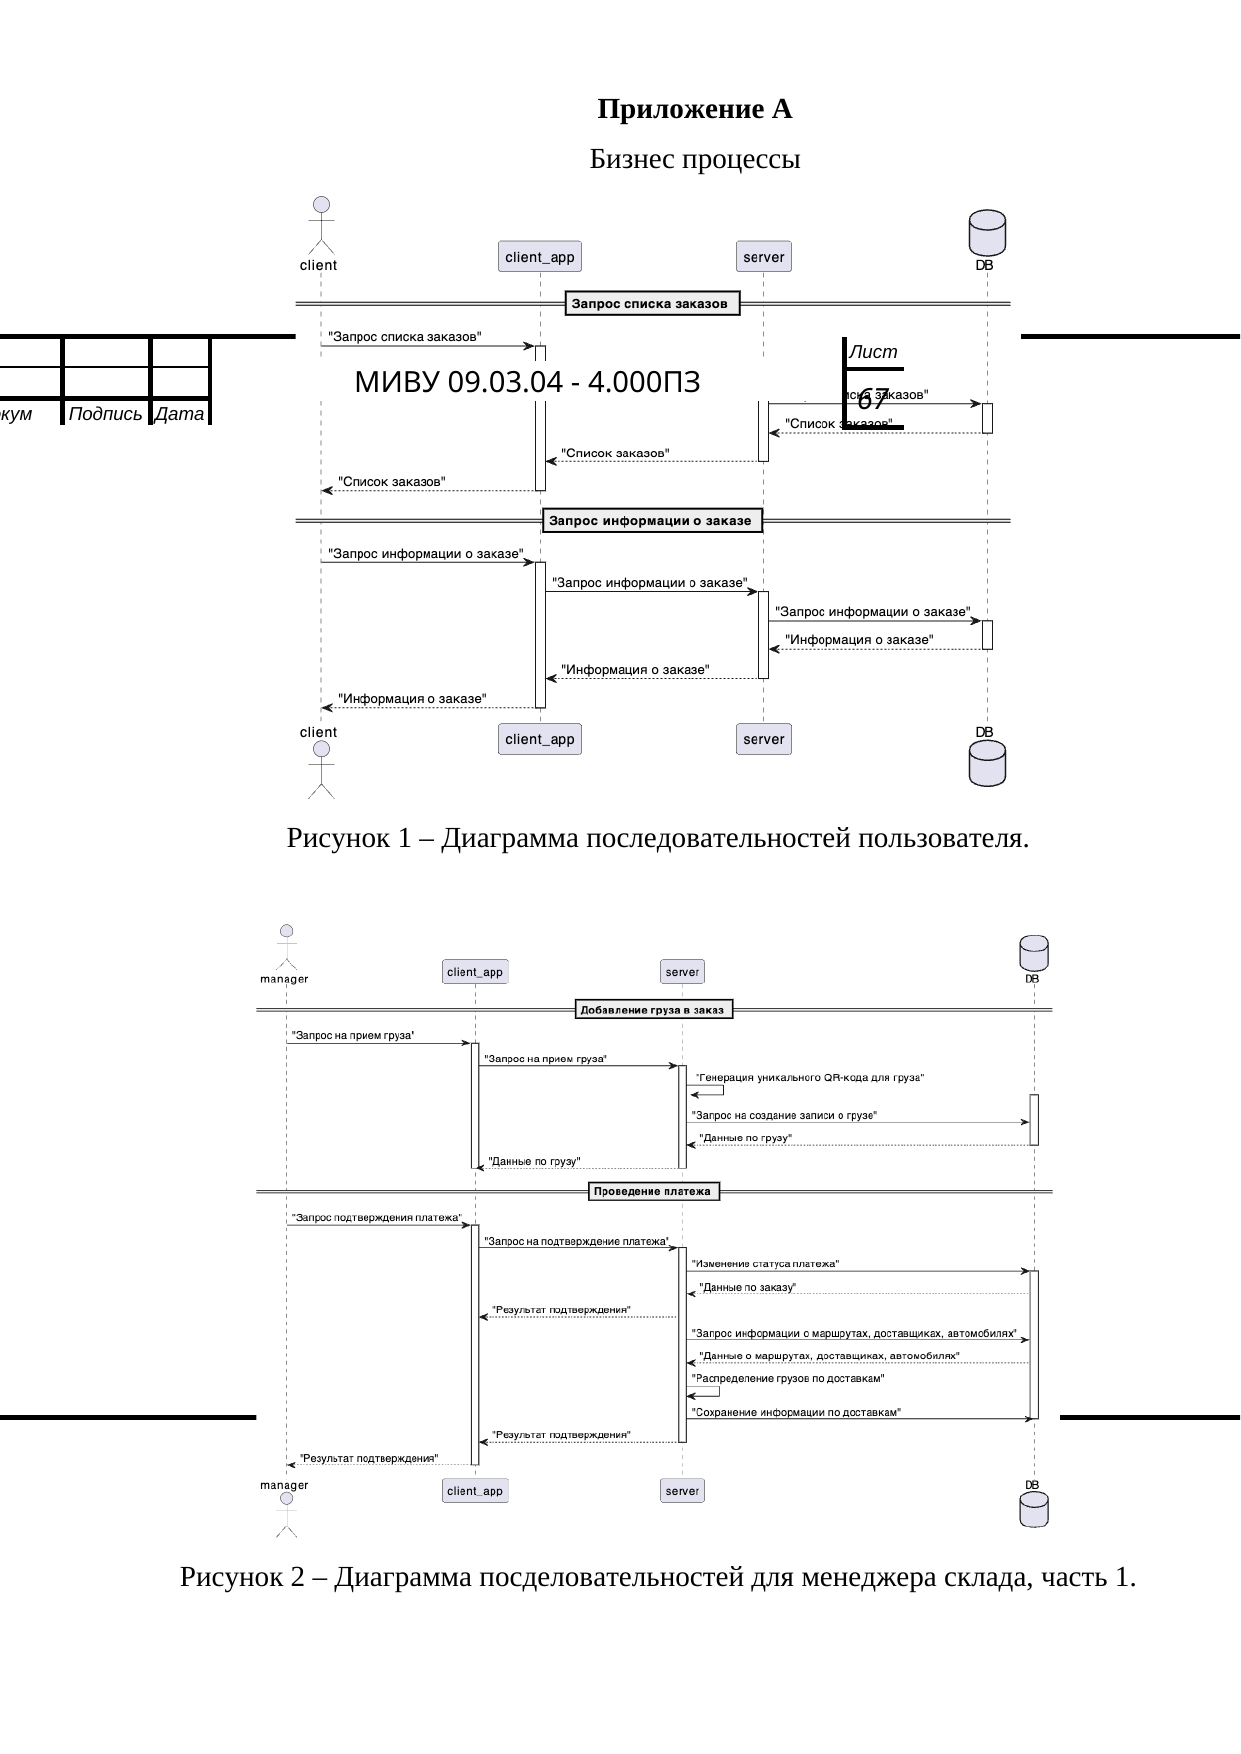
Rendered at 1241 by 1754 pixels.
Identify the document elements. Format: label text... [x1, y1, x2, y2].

text Приложение А [149, 91, 1168, 125]
text Рисунок 2 – Диаграмма посделовательностей для менеджера склада, часть 1. [149, 1559, 1168, 1592]
text Бизнес процессы [149, 142, 1168, 175]
picture [256, 920, 1060, 1542]
text Рисунок 1 – Диаграмма последовательностей пользователя. [149, 820, 1168, 853]
picture [295, 192, 1021, 804]
